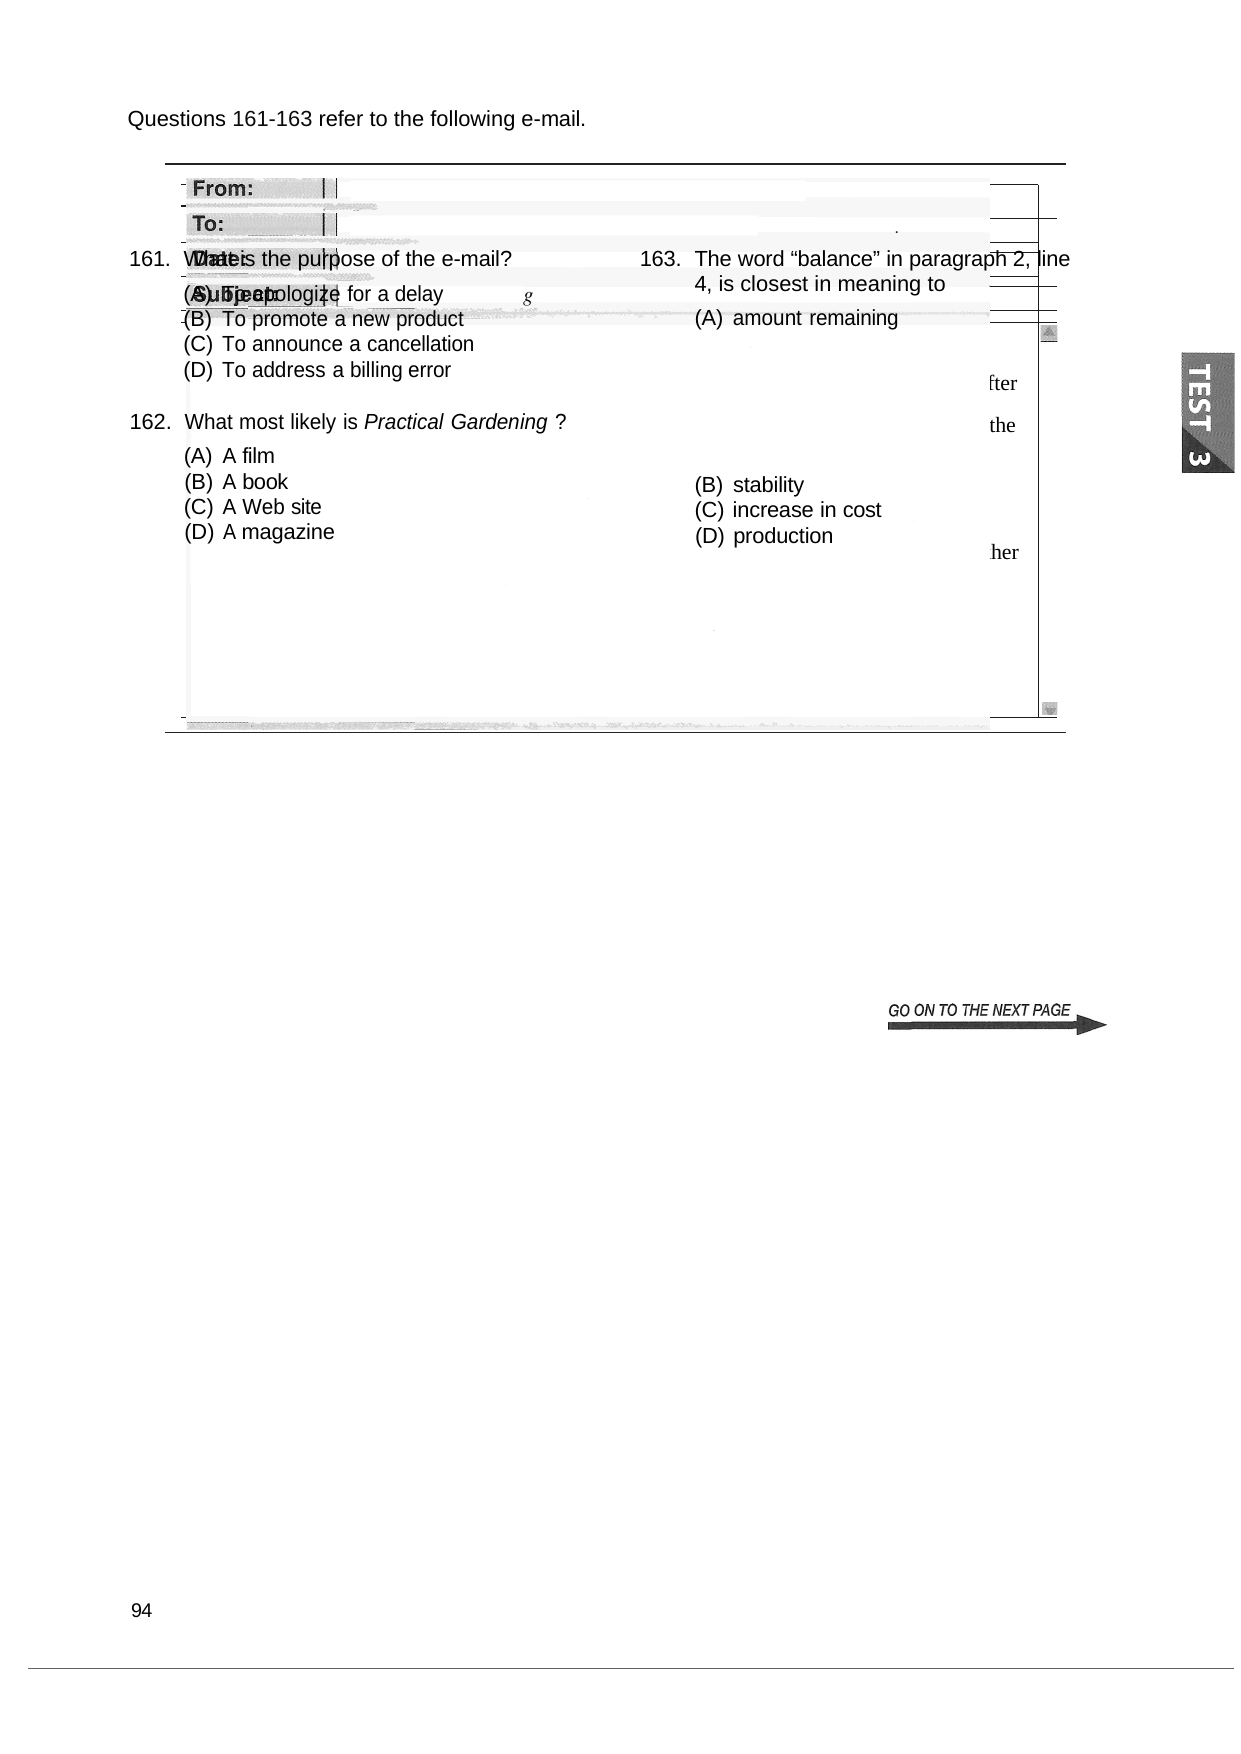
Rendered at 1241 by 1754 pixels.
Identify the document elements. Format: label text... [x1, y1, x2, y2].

list To announce a cancellation [183, 331, 572, 356]
list A film [183, 443, 572, 468]
picture [186, 178, 990, 730]
picture [1042, 702, 1058, 715]
list To apologize for a delay [183, 281, 572, 306]
list amount remaining [694, 306, 1240, 331]
picture [1181, 352, 1235, 473]
list To address a billing error [183, 357, 572, 382]
list production [695, 523, 1240, 548]
list A Web site [183, 494, 572, 519]
list What is the purpose of the e-mail? [129, 246, 572, 271]
picture [888, 1003, 1107, 1035]
list stability [694, 331, 1240, 497]
list The word “balance” in paragraph 2, line 4, is closest in meaning to [639, 247, 1091, 296]
list To promote a new product [183, 306, 572, 331]
list increase in cost [694, 497, 1240, 523]
text Questions 161-163 refer to the following e-mail. [127, 106, 1240, 131]
list A book [184, 469, 572, 494]
list What most likely is Practical Gardening ? [129, 409, 572, 434]
list A magazine [184, 519, 572, 544]
